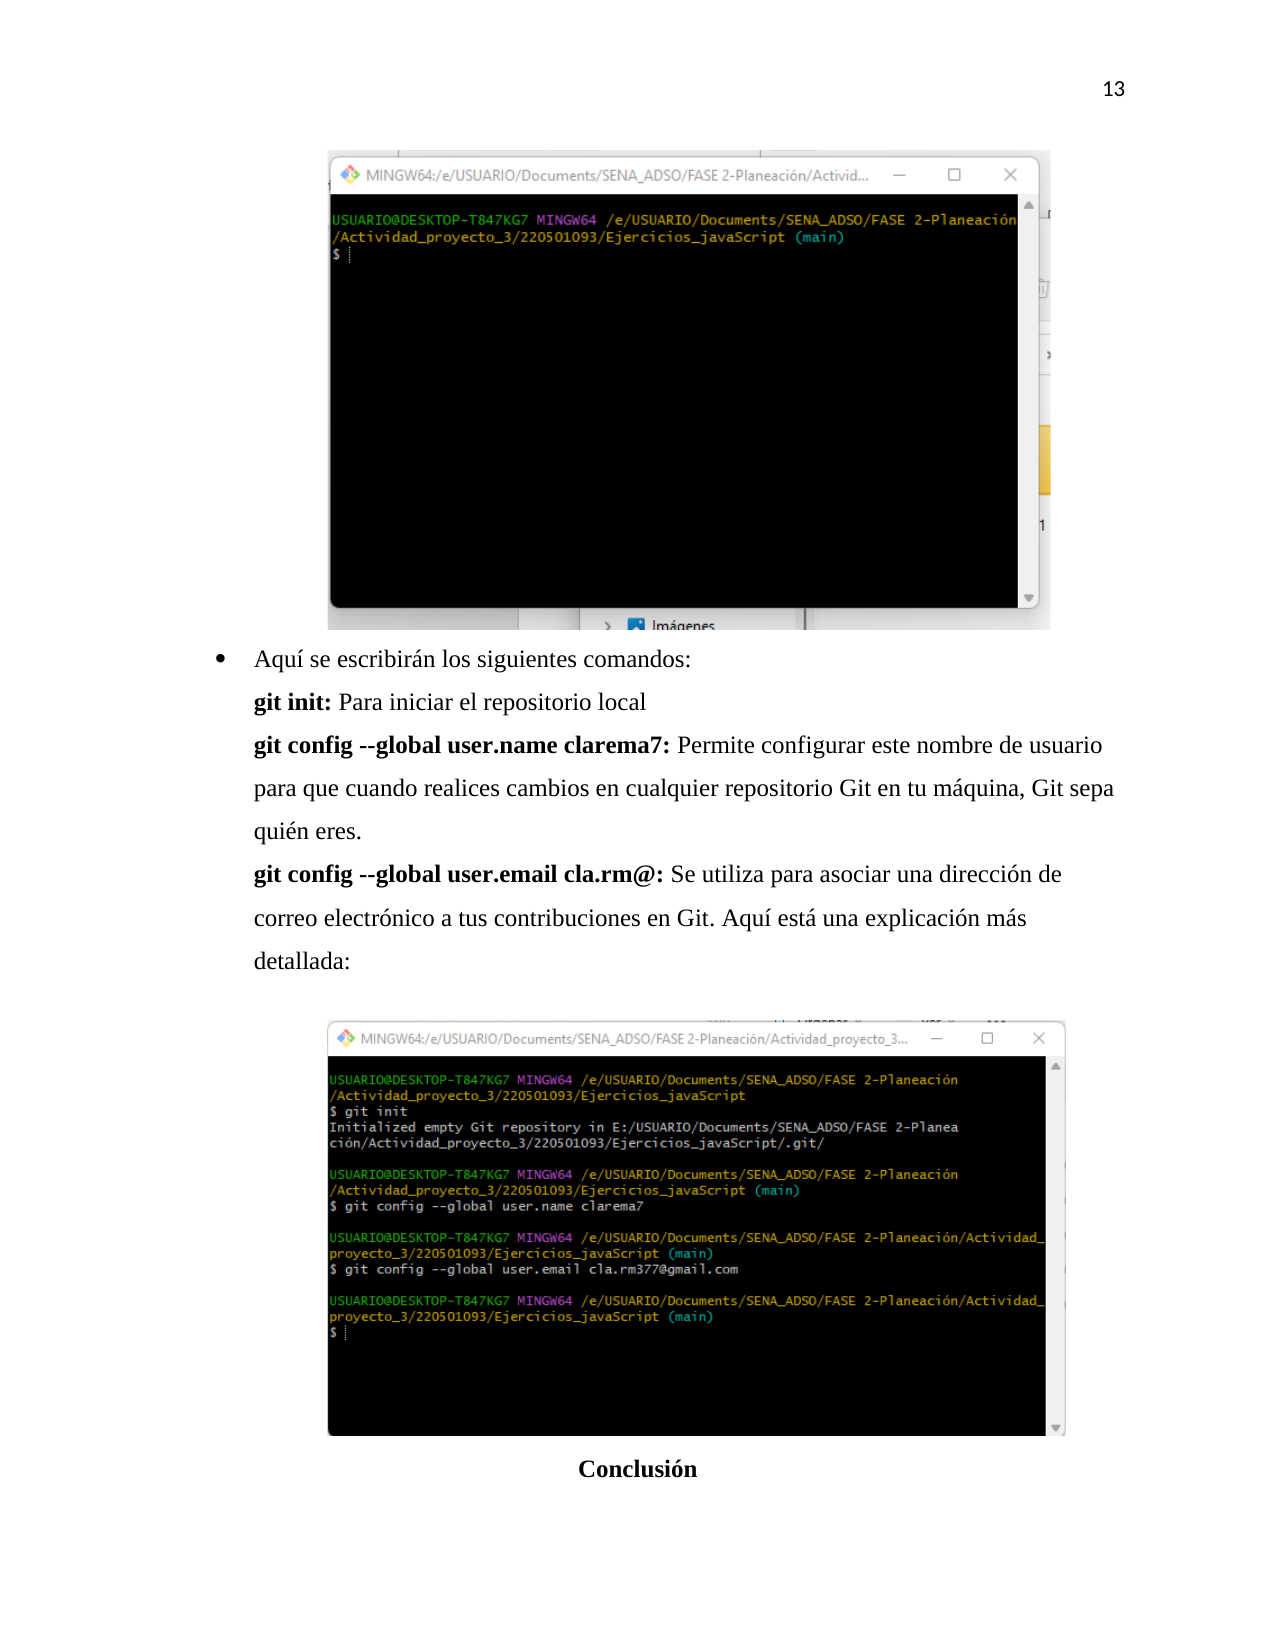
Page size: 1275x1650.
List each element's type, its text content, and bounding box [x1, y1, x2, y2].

text Conclusión [150, 1454, 1125, 1483]
list git init: Para iniciar el repositorio local [253, 687, 1125, 716]
list git config --global user.name clarema7: Permite configurar este nombre de usuario para que cuando realices cambios en cualquier repositorio Git en tu máquina, Git sepa quién eres. [253, 730, 1125, 845]
picture [327, 150, 1051, 630]
list Aquí se escribirán los siguientes comandos: [216, 644, 1125, 673]
list git config --global user.email cla.rm@: Se utiliza para asociar una dirección de correo electrónico a tus contribuciones en Git. Aquí está una explicación más detallada: [253, 859, 1125, 974]
picture [327, 1020, 1066, 1436]
